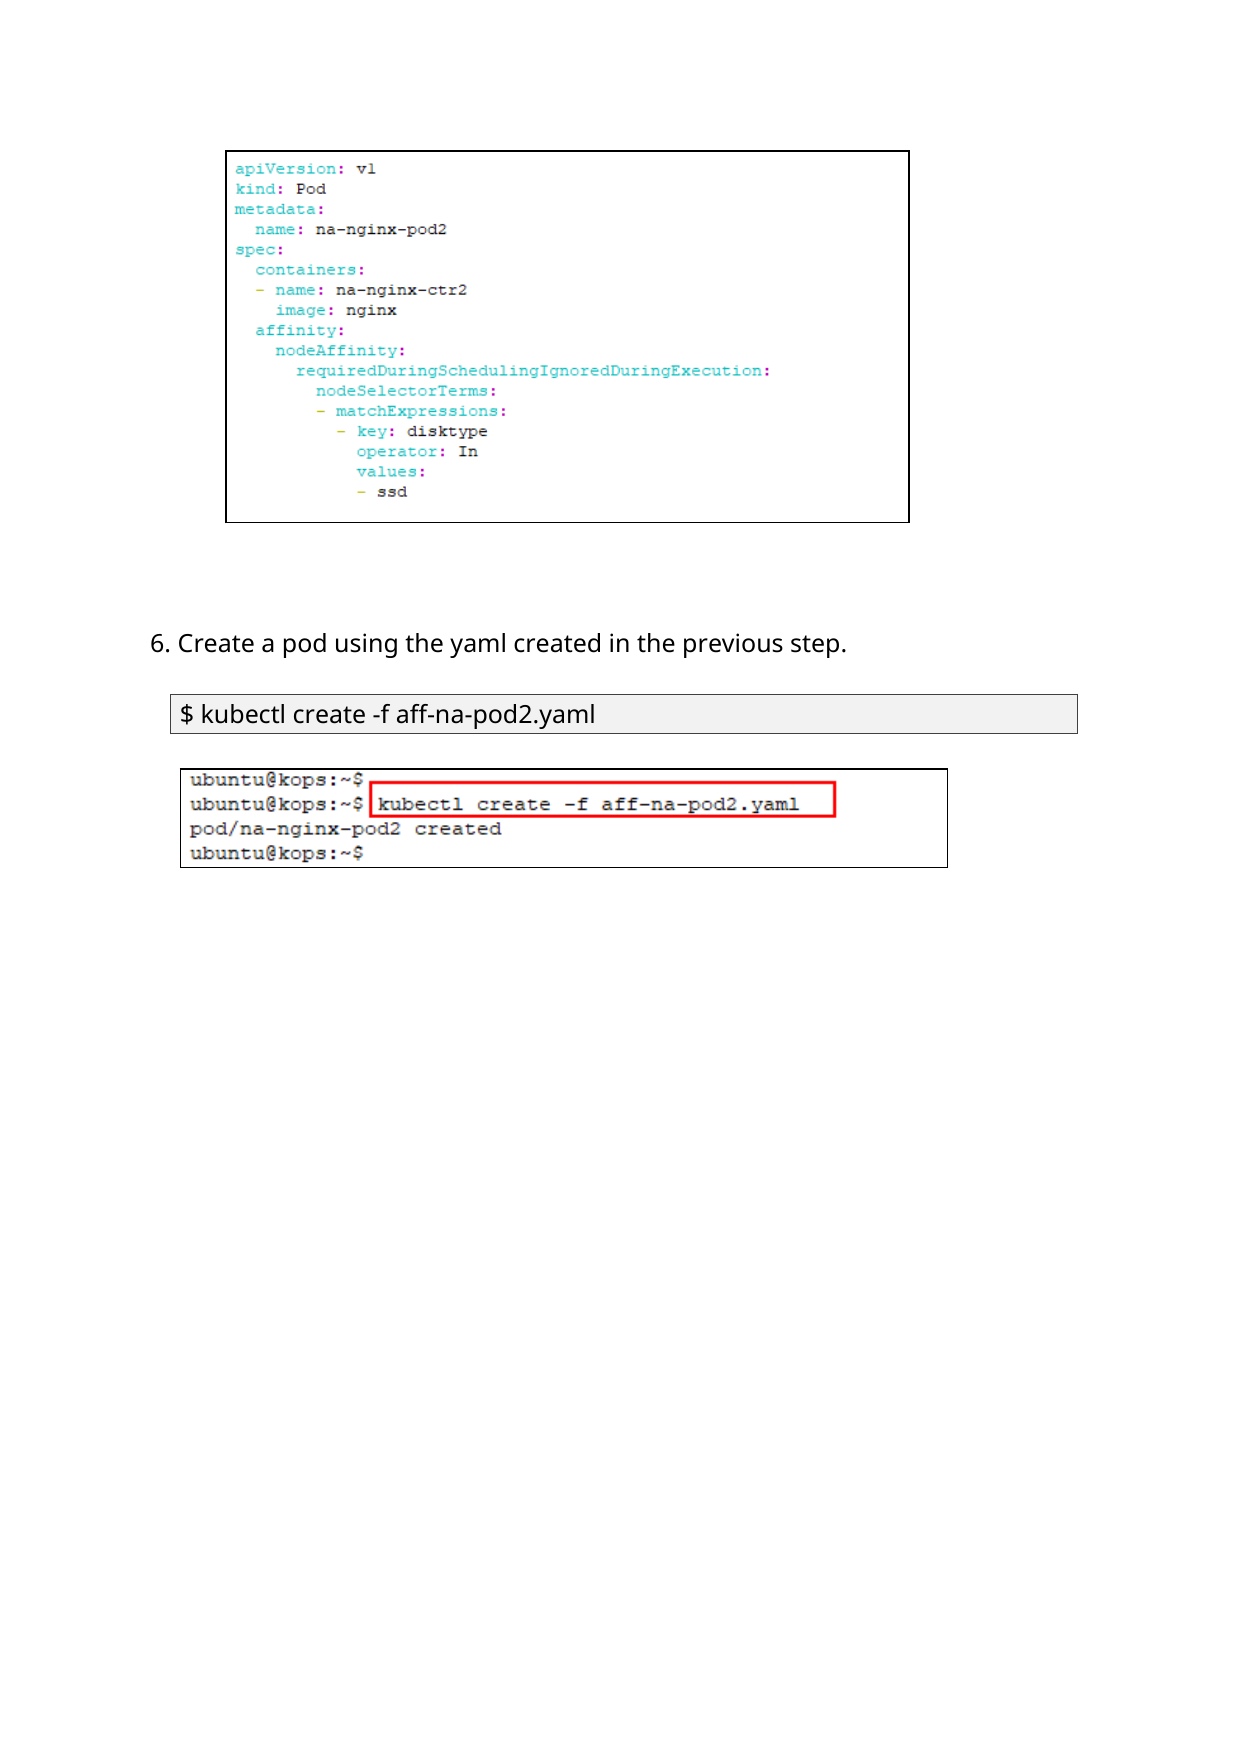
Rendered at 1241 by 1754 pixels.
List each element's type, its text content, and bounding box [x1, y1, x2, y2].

text $ kubectl create -f aff-na-pod2.yaml [171, 695, 1077, 733]
picture [181, 770, 947, 867]
picture [227, 152, 908, 522]
list Create a pod using the yaml created in the previous step. [150, 626, 1090, 660]
